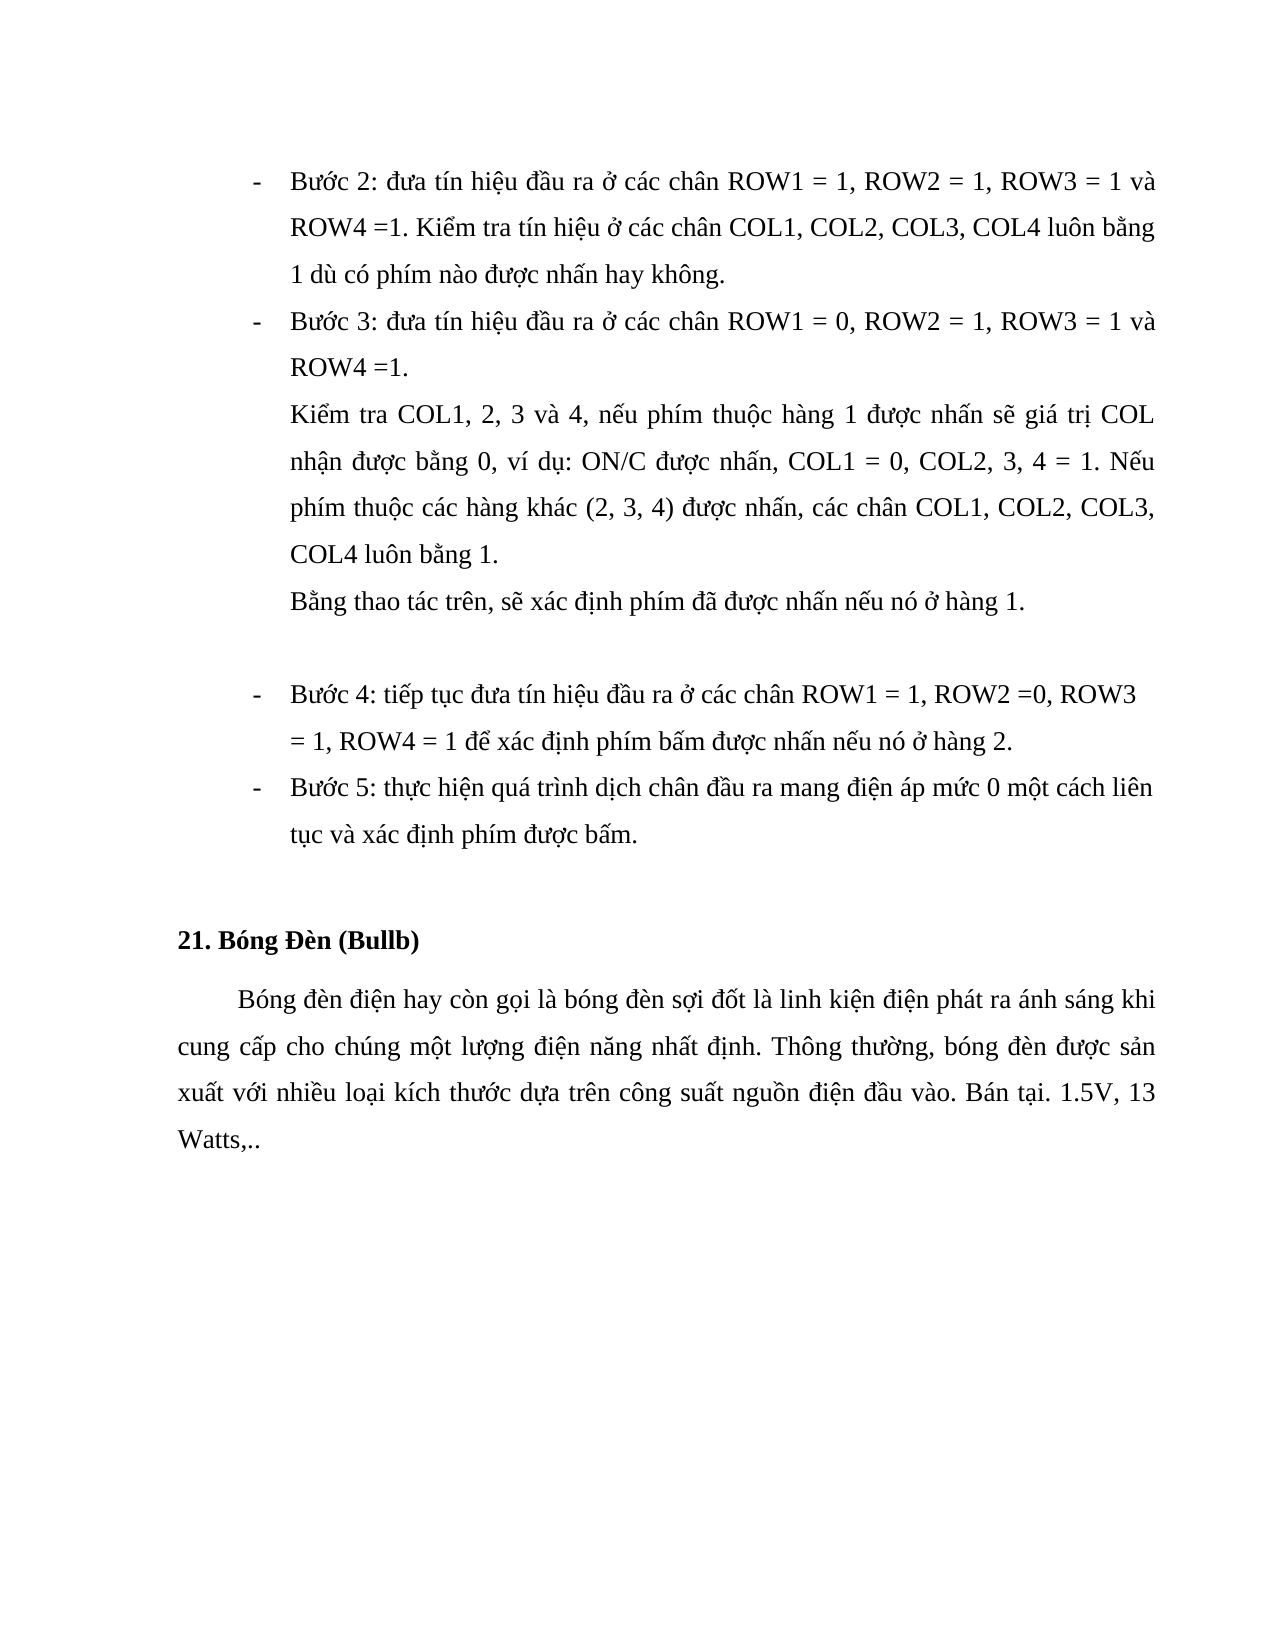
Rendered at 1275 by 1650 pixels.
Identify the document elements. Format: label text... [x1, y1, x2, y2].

list Bằng thao tác trên, sẽ xác định phím đã được nhấn nếu nó ở hàng 1. [290, 585, 1157, 616]
text Bước 4: tiếp tục đưa tín hiệu đầu ra ở các chân ROW1 = 1, ROW2 =0, ROW3 = 1, ROW4 = 1 để xác định phím bấm được nhấn nếu nó ở hàng 2. [252, 678, 1157, 756]
subtitle 21. Bóng Đèn (Bullb) [177, 924, 1157, 955]
text Bước 2: đưa tín hiệu đầu ra ở các chân ROW1 = 1, ROW2 = 1, ROW3 = 1 và ROW4 =1. Kiểm tra tín hiệu ở các chân COL1, COL2, COL3, COL4 luôn bằng 1 dù có phím nào được nhấn hay không. [252, 165, 1157, 289]
text Bước 3: đưa tín hiệu đầu ra ở các chân ROW1 = 0, ROW2 = 1, ROW3 = 1 và ROW4 =1. [252, 305, 1157, 383]
text Bóng đèn điện hay còn gọi là bóng đèn sợi đốt là linh kiện điện phát ra ánh sáng khi cung cấp cho chúng một lượng điện năng nhất định. Thông thường, bóng đèn được sản xuất với nhiều loại kích thước dựa trên công suất nguồn điện đầu vào. Bán tại. 1.5V, 13 Watts,.. [177, 983, 1157, 1154]
list Kiểm tra COL1, 2, 3 và 4, nếu phím thuộc hàng 1 được nhấn sẽ giá trị COL nhận được bằng 0, ví dụ: ON/C được nhấn, COL1 = 0, COL2, 3, 4 = 1. Nếu phím thuộc các hàng khác (2, 3, 4) được nhấn, các chân COL1, COL2, COL3, COL4 luôn bằng 1. [290, 398, 1157, 569]
text Bước 5: thực hiện quá trình dịch chân đầu ra mang điện áp mức 0 một cách liên tục và xác định phím được bấm. [252, 771, 1157, 849]
